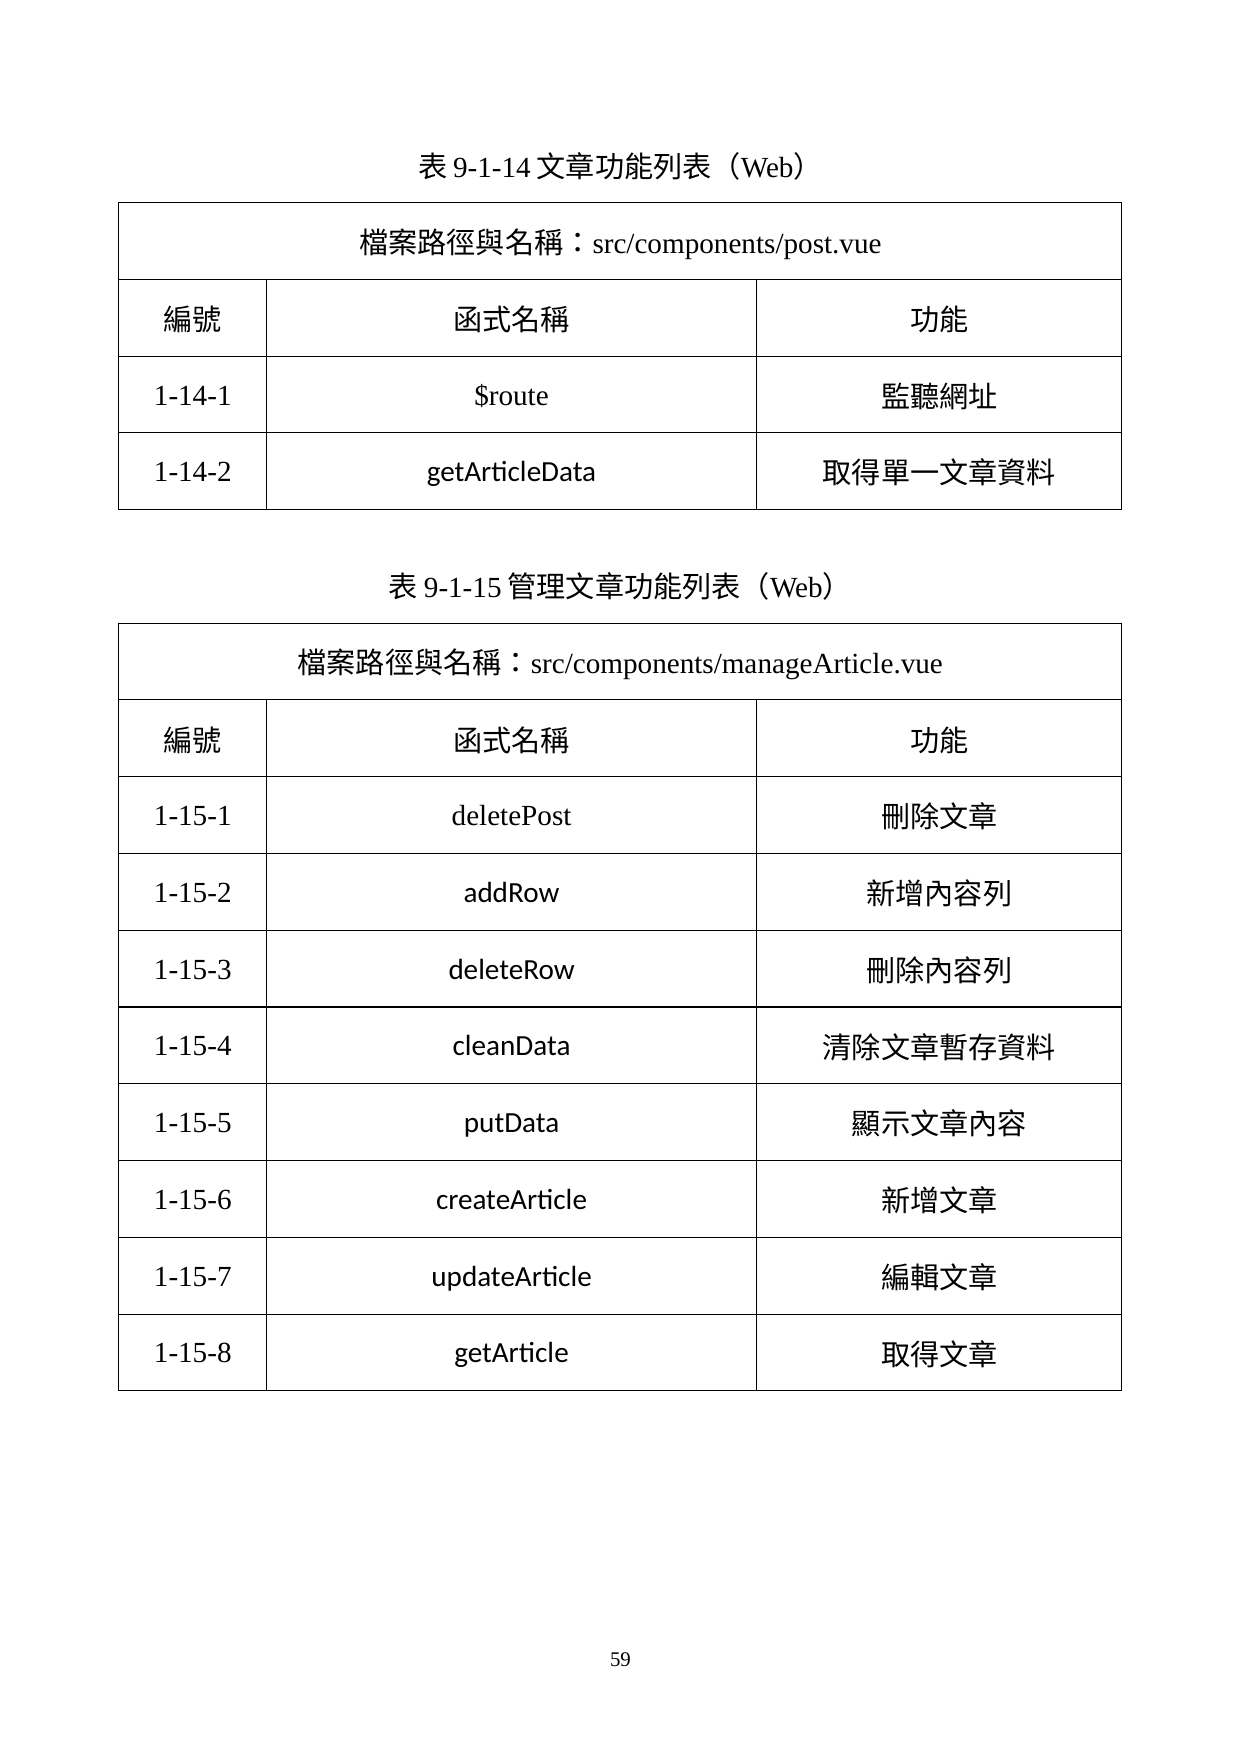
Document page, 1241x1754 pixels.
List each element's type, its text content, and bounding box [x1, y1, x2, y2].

table_cell 1-15-2 [119, 854, 266, 930]
table_cell 1-15-5 [119, 1084, 266, 1160]
table_cell 1-15-8 [119, 1315, 266, 1390]
table_cell addRow [267, 854, 756, 930]
table_cell 1-14-1 [119, 357, 266, 432]
table_cell updateArticle [267, 1238, 756, 1313]
table_cell getArticleData [267, 433, 756, 509]
table_cell 1-14-2 [119, 433, 266, 509]
table_cell 函式名稱 [267, 700, 756, 776]
table_cell 功能 [757, 700, 1121, 776]
table_cell 監聽網址 [757, 357, 1121, 432]
table_cell 1-15-7 [119, 1238, 266, 1313]
table_cell 1-15-6 [119, 1161, 266, 1237]
table_cell putData [267, 1084, 756, 1160]
subtitle 表9-1-14文章功能列表（Web） [118, 127, 1122, 202]
table_cell 顯示文章內容 [757, 1084, 1121, 1160]
table_cell 1-15-3 [119, 931, 266, 1006]
table_cell 清除文章暫存資料 [757, 1008, 1121, 1083]
table_cell cleanData [267, 1008, 756, 1083]
table_cell 刪除文章 [757, 777, 1121, 853]
table_cell 取得文章 [757, 1315, 1121, 1390]
table_cell deleteRow [267, 931, 756, 1006]
table_cell 編輯文章 [757, 1238, 1121, 1313]
table_cell deletePost [267, 777, 756, 853]
table_header 檔案路徑與名稱：src/components/post.vue [119, 203, 1121, 279]
table_cell 新增內容列 [757, 854, 1121, 930]
table_cell 1-15-1 [119, 777, 266, 853]
table_cell $route [267, 357, 756, 432]
table_cell getArticle [267, 1315, 756, 1390]
table_cell 編號 [119, 280, 266, 356]
table_cell 新增文章 [757, 1161, 1121, 1237]
table_cell 取得單一文章資料 [757, 433, 1121, 509]
table_cell createArticle [267, 1161, 756, 1237]
subtitle 表9-1-15管理文章功能列表（Web） [118, 548, 1122, 623]
table_header 檔案路徑與名稱：src/components/manageArticle.vue [119, 624, 1121, 699]
table_cell 1-15-4 [119, 1008, 266, 1083]
table_cell 刪除內容列 [757, 931, 1121, 1006]
table_cell 函式名稱 [267, 280, 756, 356]
table_cell 功能 [757, 280, 1121, 356]
table_cell 編號 [119, 700, 266, 776]
